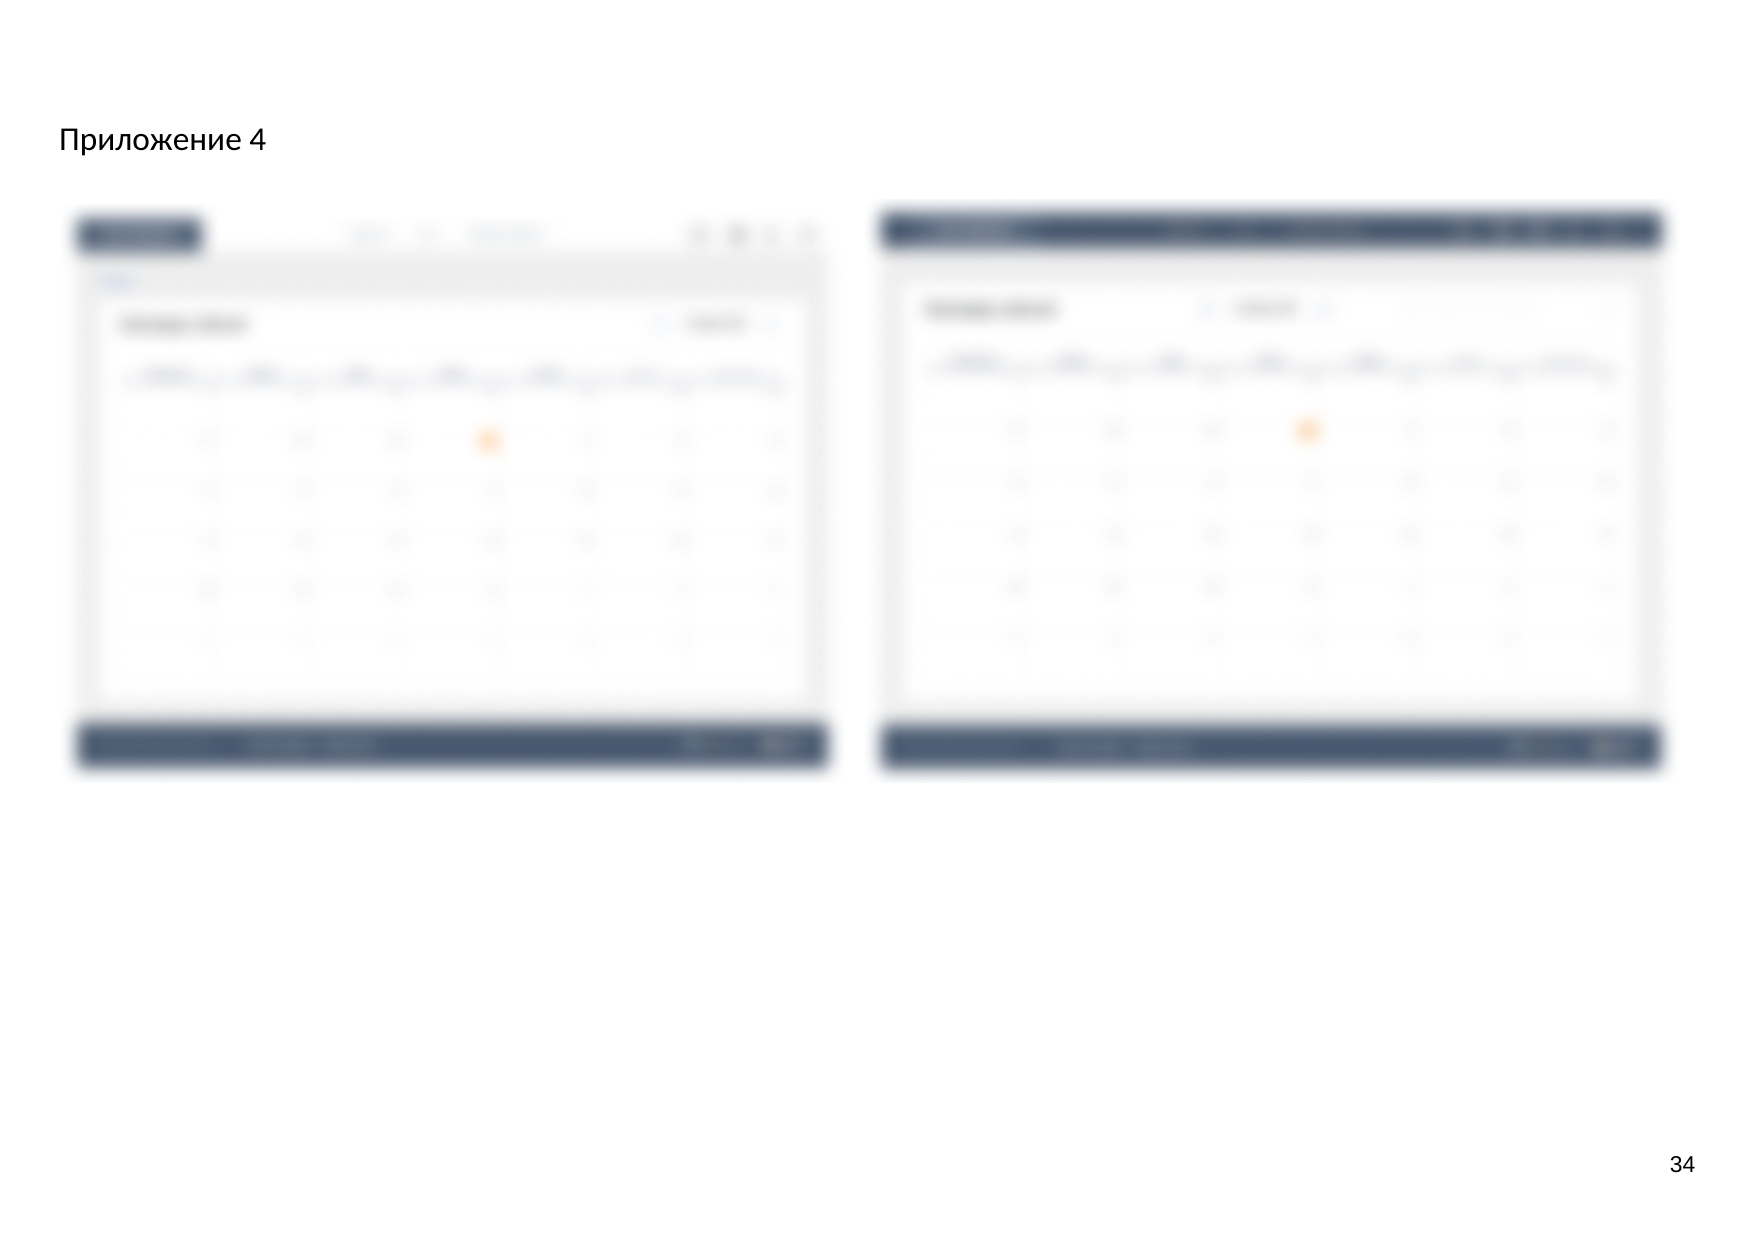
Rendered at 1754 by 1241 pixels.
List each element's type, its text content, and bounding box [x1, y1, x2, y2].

picture [862, 199, 1682, 783]
picture [58, 204, 848, 783]
text Приложение 4 [59, 118, 1695, 159]
